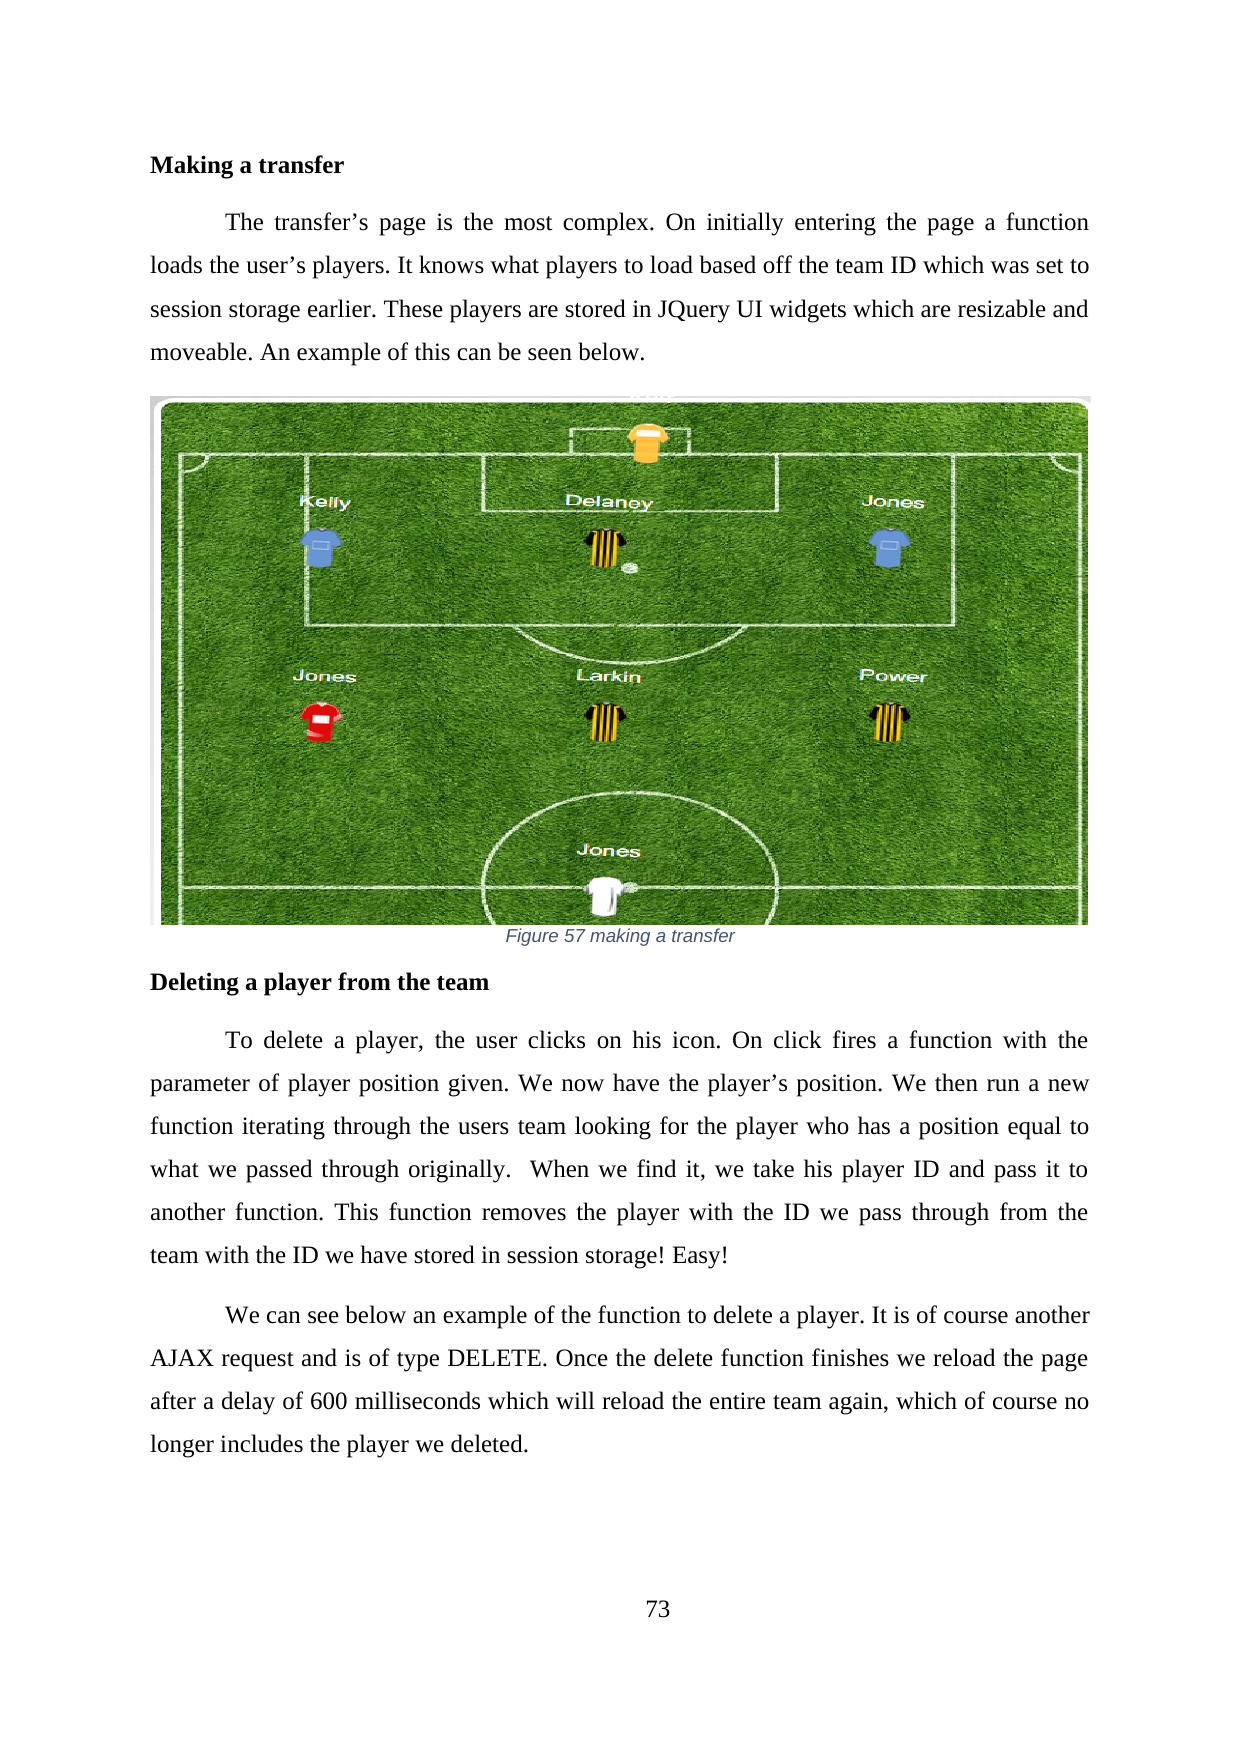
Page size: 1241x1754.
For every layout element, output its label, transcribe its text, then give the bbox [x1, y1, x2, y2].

subtitle Deleting a player from the team [150, 967, 1090, 996]
text The transfer’s page is the most complex. On initially entering the page a function loads the user’s players. It knows what players to load based off the team ID which was set to session storage earlier. These players are stored in JQuery UI widgets which are resizable and moveable. An example of this can be seen below. [150, 207, 1090, 366]
text We can see below an example of the function to delete a player. It is of course another AJAX request and is of type DELETE. Once the delete function finishes we reload the page after a delay of 600 milliseconds which will reload the entire team again, which of course no longer includes the player we deleted. [150, 1300, 1090, 1458]
subtitle Making a transfer [150, 150, 1090, 179]
text To delete a player, the user clicks on his icon. On click fires a function with the parameter of player position given. We now have the player’s position. We then run a new function iterating through the users team looking for the player who has a position equal to what we passed through originally. When we find it, we take his player ID and pass it to another function. This function removes the player with the ID we pass through from the team with the ID we have stored in session storage! Easy! [150, 1025, 1090, 1269]
picture [150, 396, 1091, 925]
